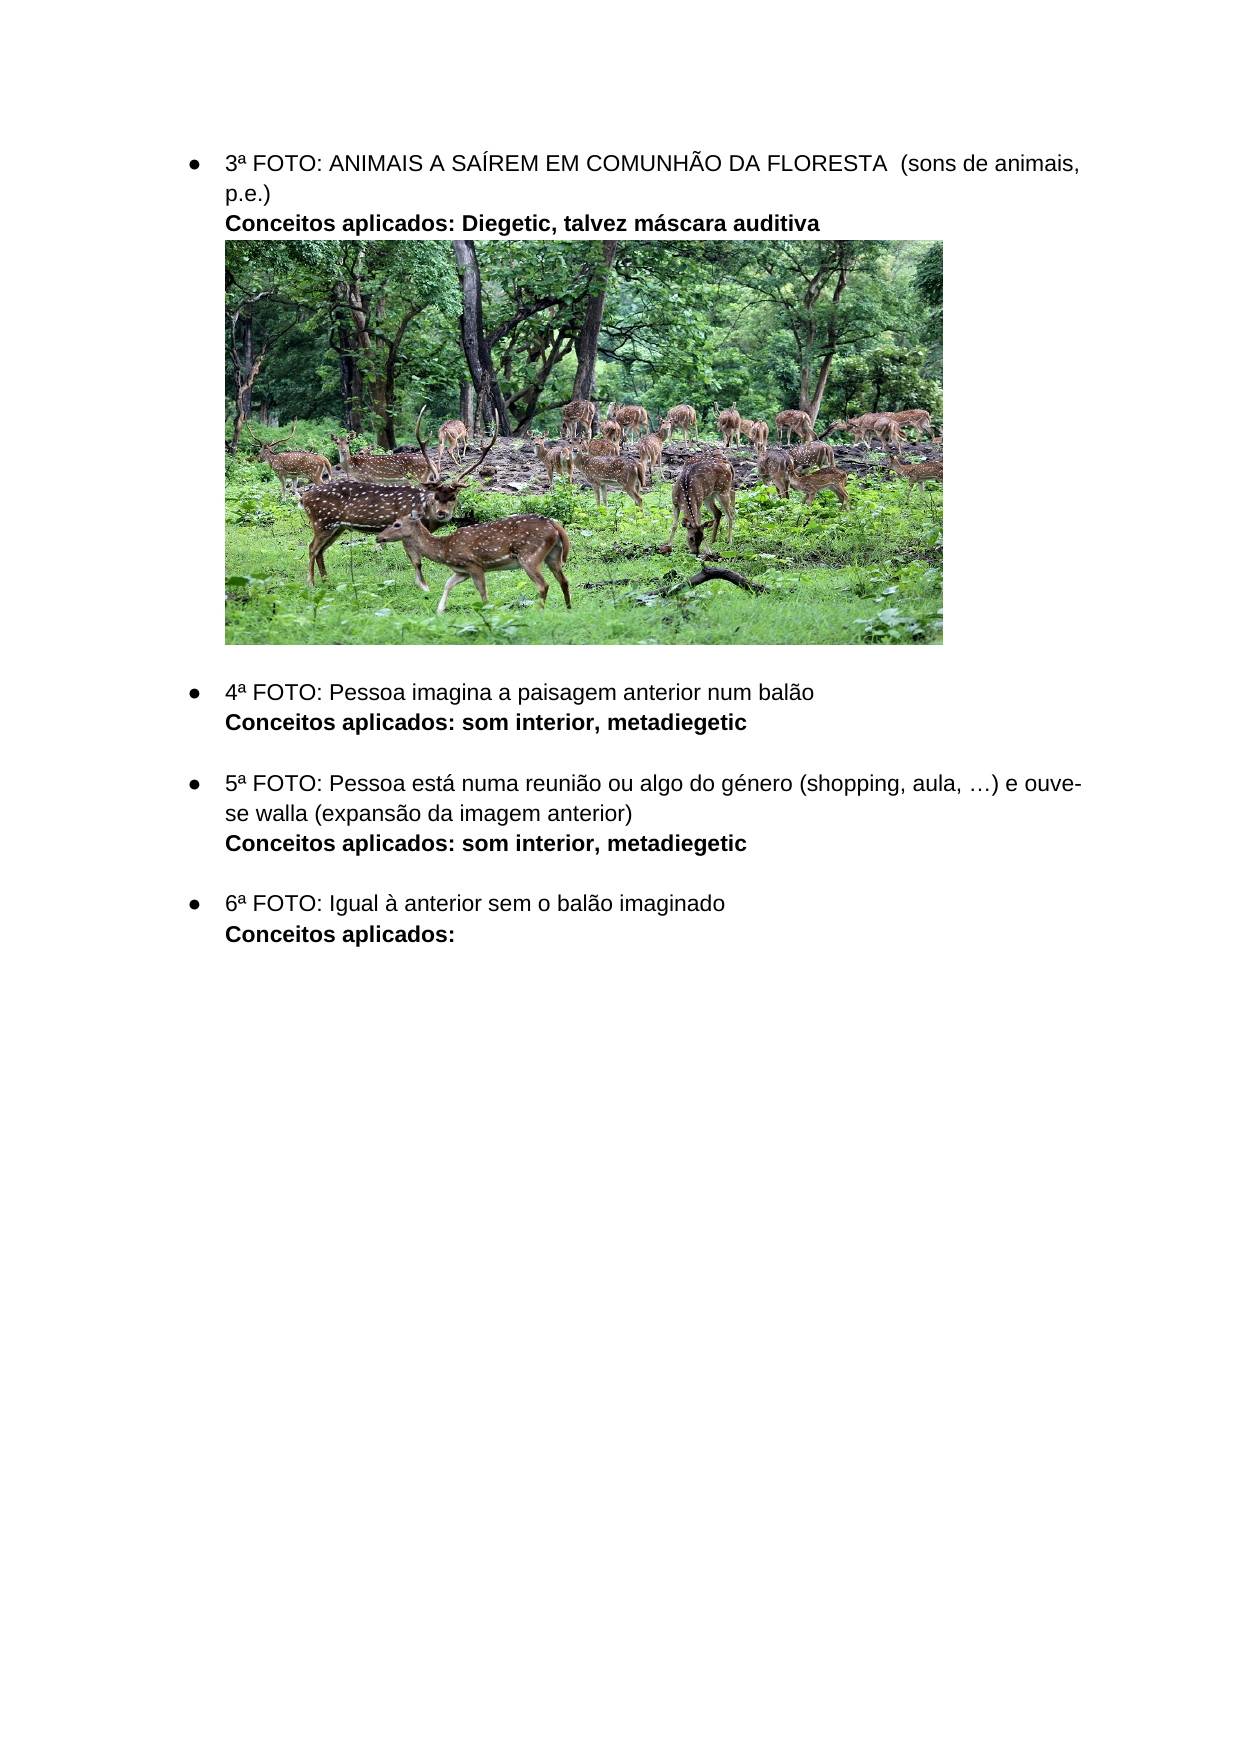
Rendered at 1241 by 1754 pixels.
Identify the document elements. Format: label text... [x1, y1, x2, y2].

list 5ª FOTO: Pessoa está numa reunião ou algo do género (shopping, aula, …) e ouve-se walla (expansão da imagem anterior) [187, 769, 1090, 826]
list 6ª FOTO: Igual à anterior sem o balão imaginado [187, 890, 1090, 917]
text Conceitos aplicados: Diegetic, talvez máscara auditiva [225, 210, 1090, 237]
text Conceitos aplicados: [225, 921, 1090, 947]
list 4ª FOTO: Pessoa imagina a paisagem anterior num balão [187, 679, 1090, 705]
text Conceitos aplicados: som interior, metadiegetic [225, 709, 1090, 736]
picture [225, 240, 943, 645]
text Conceitos aplicados: som interior, metadiegetic [225, 830, 1090, 856]
list 3ª FOTO: ANIMAIS A SAÍREM EM COMUNHÃO DA FLORESTA (sons de animais, p.e.) [187, 150, 1090, 207]
